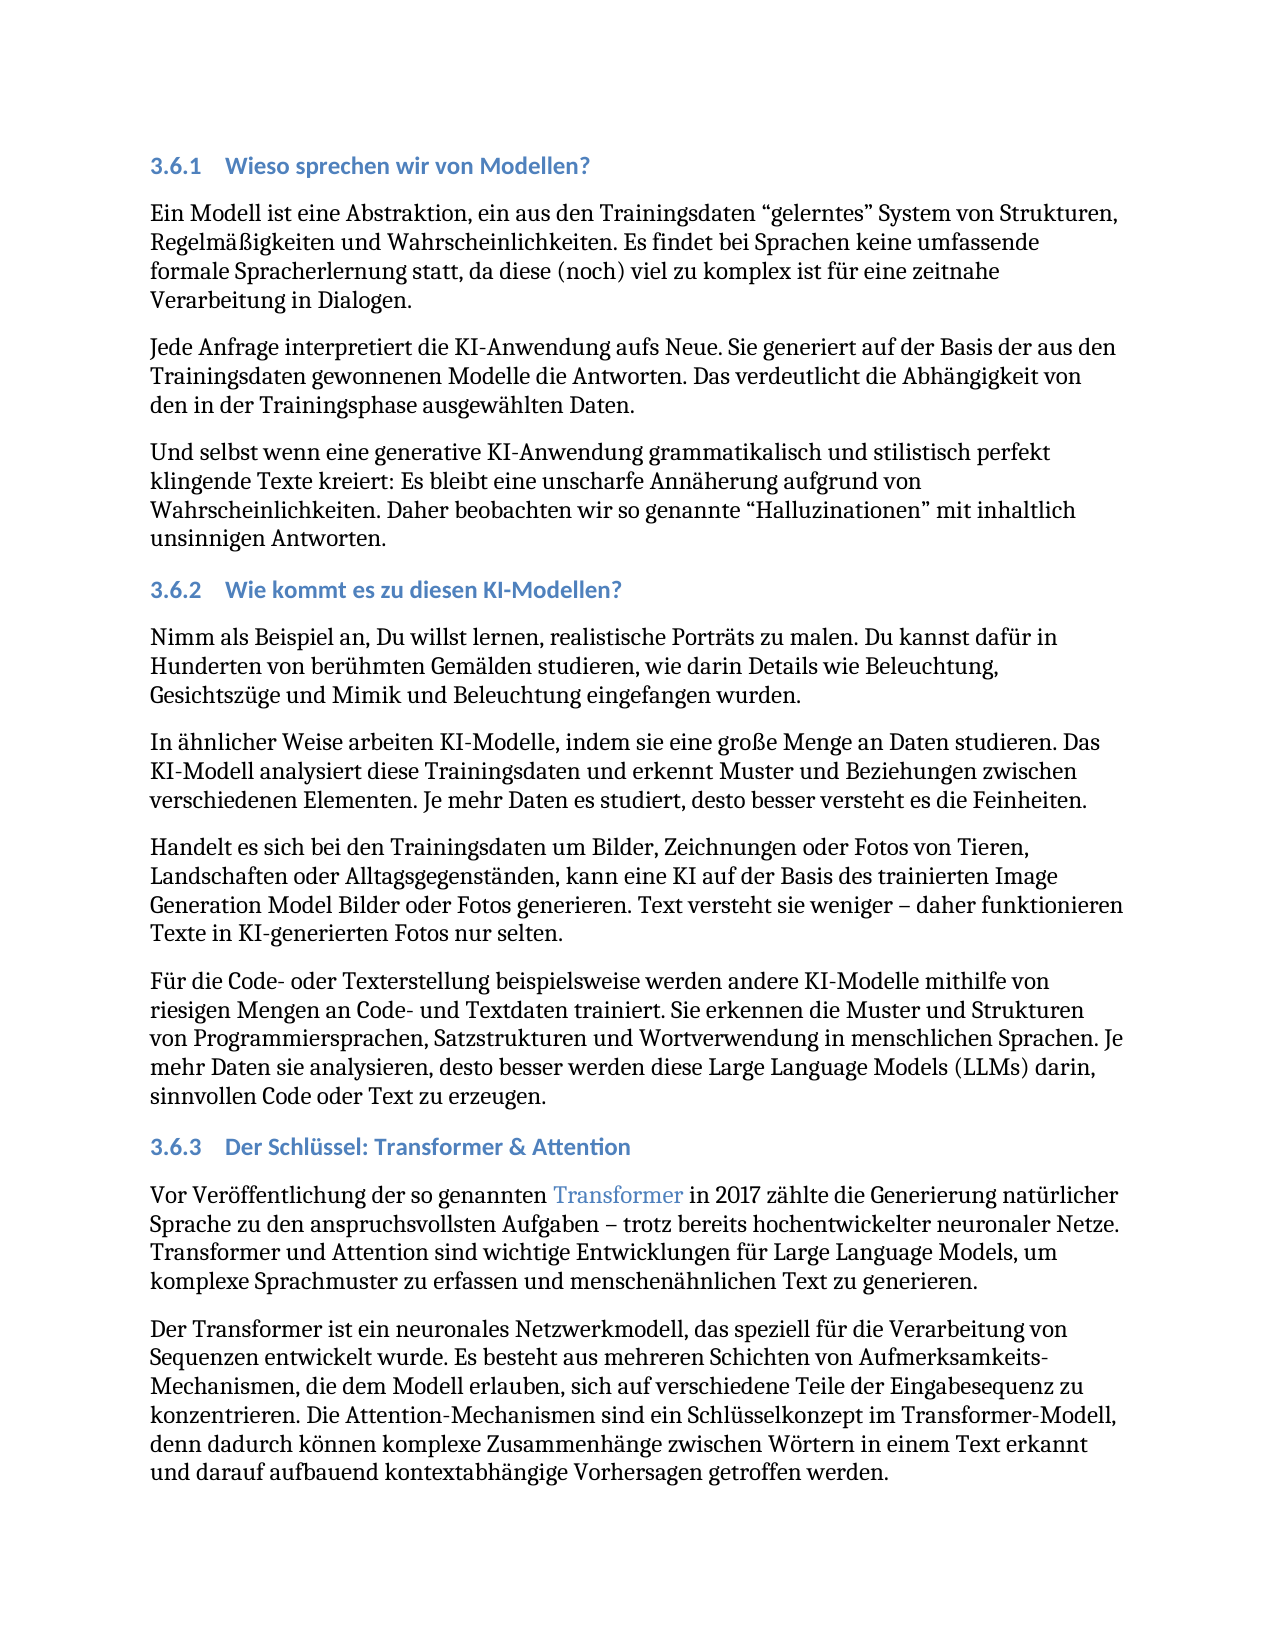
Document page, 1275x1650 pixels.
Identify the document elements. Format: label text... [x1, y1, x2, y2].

text Ein Modell ist eine Abstraktion, ein aus den Trainingsdaten “gelerntes” System von Strukturen, Regelmäßigkeiten und Wahrscheinlichkeiten. Es findet bei Sprachen keine umfassende formale Spracherlernung statt, da diese (noch) viel zu komplex ist für eine zeitnahe Verarbeitung in Dialogen. [150, 199, 1125, 314]
text In ähnlicher Weise arbeiten KI-Modelle, indem sie eine große Menge an Daten studieren. Das KI-Modell analysiert diese Trainingsdaten und erkennt Muster und Beziehungen zwischen verschiedenen Elementen. Je mehr Daten es studiert, desto besser versteht es die Feinheiten. [150, 728, 1125, 814]
text Und selbst wenn eine generative KI-Anwendung grammatikalisch und stilistisch perfekt klingende Texte kreiert: Es bleibt eine unscharfe Annäherung aufgrund von Wahrscheinlichkeiten. Daher beobachten wir so genannte “Halluzinationen” mit inhaltlich unsinnigen Antworten. [150, 438, 1125, 553]
text Nimm als Beispiel an, Du willst lernen, realistische Porträts zu malen. Du kannst dafür in Hunderten von berühmten Gemälden studieren, wie darin Details wie Beleuchtung, Gesichtszüge und Mimik und Beleuchtung eingefangen wurden. [150, 623, 1125, 709]
subtitle 3.6.2 Wie kommt es zu diesen KI-Modellen? [150, 574, 1125, 604]
text Handelt es sich bei den Trainingsdaten um Bilder, Zeichnungen oder Fotos von Tieren, Landschaften oder Alltagsgegenständen, kann eine KI auf der Basis des trainierten Image Generation Model Bilder oder Fotos generieren. Text versteht sie weniger – daher funktionieren Texte in KI-generierten Fotos nur selten. [150, 833, 1125, 948]
subtitle 3.6.3 Der Schlüssel: Transformer & Attention [150, 1131, 1125, 1162]
text Vor Veröffentlichung der so genannten Transformer in 2017 zählte die Generierung natürlicher Sprache zu den anspruchsvollsten Aufgaben – trotz bereits hochentwickelter neuronaler Netze. Transformer und Attention sind wichtige Entwicklungen für Large Language Models, um komplexe Sprachmuster zu erfassen und menschenähnlichen Text zu generieren. [150, 1181, 1125, 1296]
subtitle 3.6.1 Wieso sprechen wir von Modellen? [150, 150, 1125, 181]
text Jede Anfrage interpretiert die KI-Anwendung aufs Neue. Sie generiert auf der Basis der aus den Trainingsdaten gewonnenen Modelle die Antworten. Das verdeutlicht die Abhängigkeit von den in der Trainingsphase ausgewählten Daten. [150, 333, 1125, 419]
text Der Transformer ist ein neuronales Netzwerkmodell, das speziell für die Verarbeitung von Sequenzen entwickelt wurde. Es besteht aus mehreren Schichten von Aufmerksamkeits-Mechanismen, die dem Modell erlauben, sich auf verschiedene Teile der Eingabesequenz zu konzentrieren. Die Attention-Mechanismen sind ein Schlüsselkonzept im Transformer-Modell, denn dadurch können komplexe Zusammenhänge zwischen Wörtern in einem Text erkannt und darauf aufbauend kontextabhängige Vorhersagen getroffen werden. [150, 1314, 1125, 1487]
text Für die Code- oder Texterstellung beispielsweise werden andere KI-Modelle mithilfe von riesigen Mengen an Code- und Textdaten trainiert. Sie erkennen die Muster und Strukturen von Programmiersprachen, Satzstrukturen und Wortverwendung in menschlichen Sprachen. Je mehr Daten sie analysieren, desto besser werden diese Large Language Models (LLMs) darin, sinnvollen Code oder Text zu erzeugen. [150, 967, 1125, 1111]
